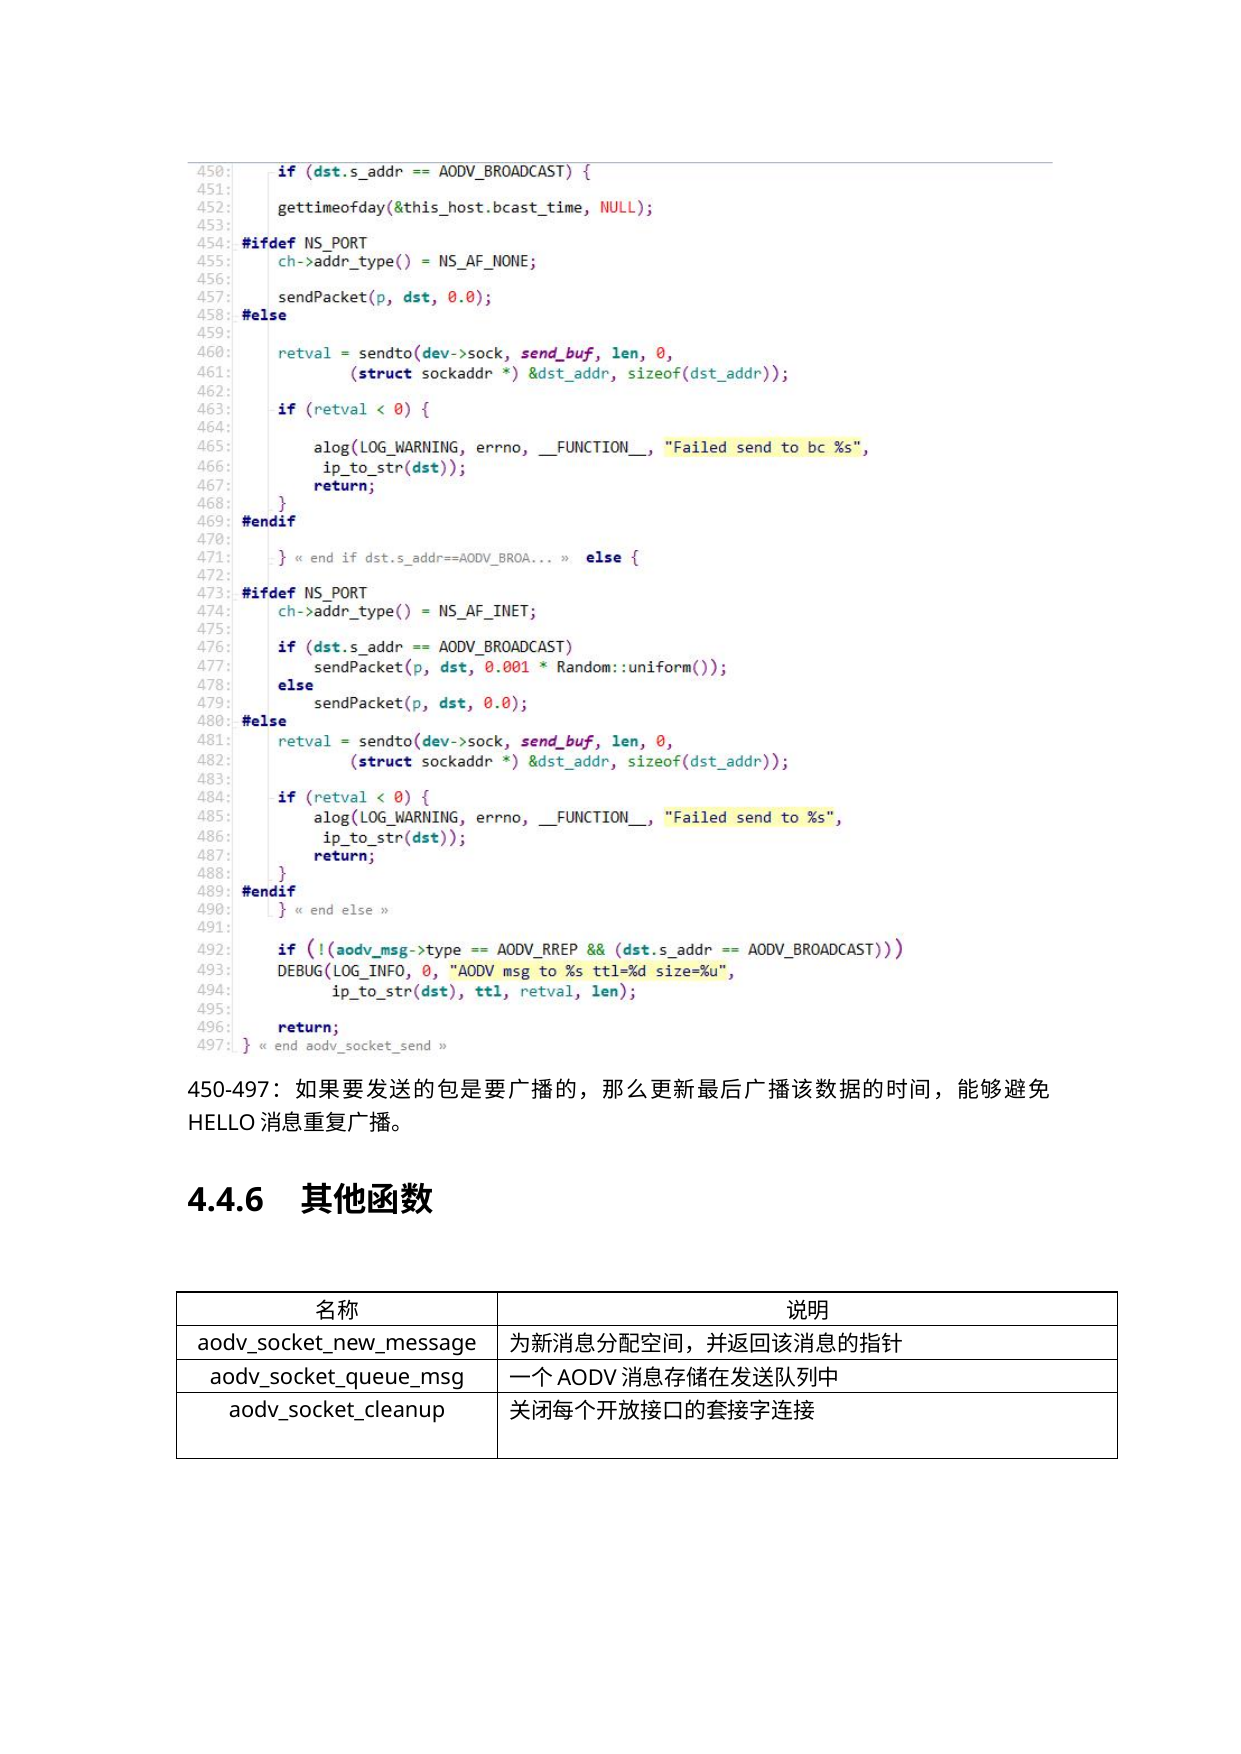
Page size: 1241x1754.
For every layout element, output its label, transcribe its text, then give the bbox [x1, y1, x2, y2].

table_cell 一个AODV消息存储在发送队列中 [498, 1360, 1117, 1392]
table_header 名称 [177, 1293, 497, 1325]
text 450-497：如果要发送的包是要广播的，那么更新最后广播该数据的时间，能够避免HELLO消息重复广播。 [187, 1072, 1053, 1137]
table_cell 为新消息分配空间，并返回该消息的指针 [498, 1326, 1117, 1358]
picture [187, 162, 1053, 1057]
table_header 说明 [498, 1293, 1117, 1325]
subtitle 其他函数 [187, 1164, 1053, 1229]
table_cell aodv_socket_new_message [177, 1326, 497, 1358]
table_cell aodv_socket_queue_msg [177, 1360, 497, 1392]
table_cell 关闭每个开放接口的套接字连接 [498, 1393, 1117, 1458]
table_cell aodv_socket_cleanup [177, 1393, 497, 1458]
